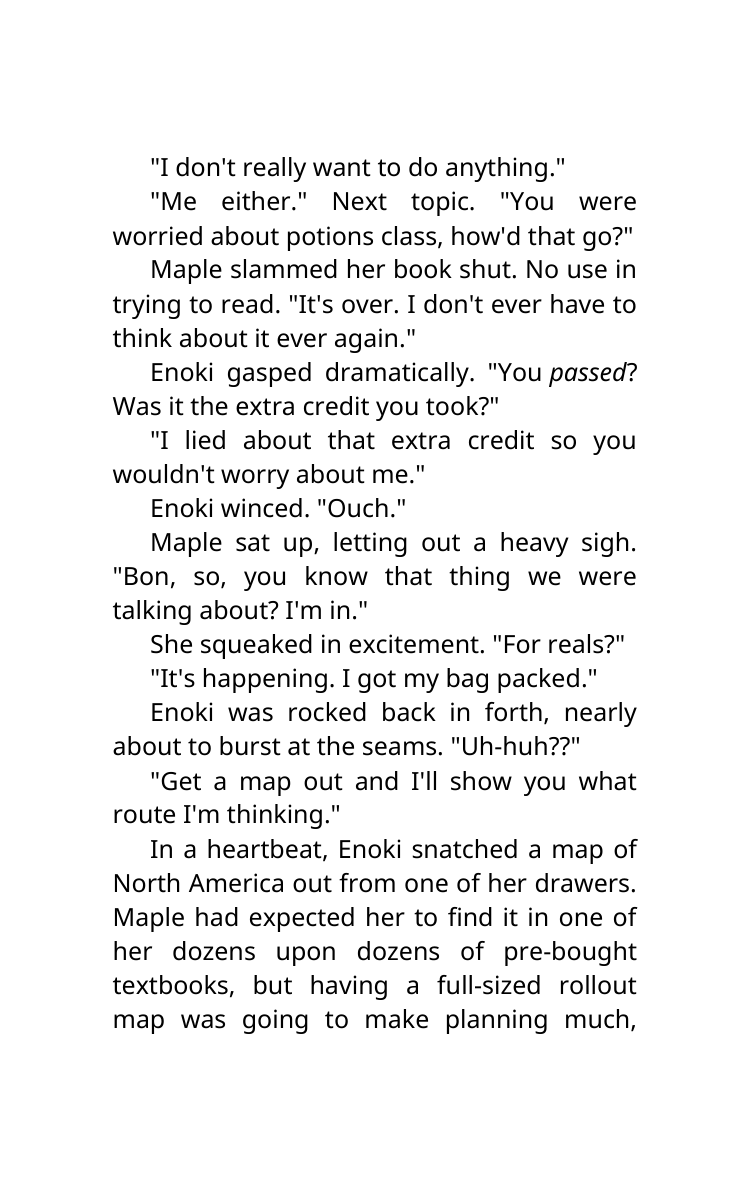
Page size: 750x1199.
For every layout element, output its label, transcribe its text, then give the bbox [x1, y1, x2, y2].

text Enoki was rocked back in forth, nearly about to burst at the seams. "Uh-huh??" [112, 695, 637, 763]
text "I don't really want to do anything." [112, 150, 637, 184]
text "I lied about that extra credit so you wouldn't worry about me." [112, 422, 637, 491]
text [112, 831, 637, 1036]
text "Get a map out and I'll show you what route I'm thinking." [112, 763, 637, 831]
text Maple sat up, letting out a heavy sigh. "Bon, so, you know that thing we were talking about? I'm in." [112, 525, 637, 627]
text Enoki gasped dramatically. "You passed? Was it the extra credit you took?" [112, 354, 637, 422]
text "It's happening. I got my bag packed." [112, 661, 637, 695]
text She squeaked in excitement. "For reals?" [112, 627, 637, 661]
text "Me either." Next topic. "You were worried about potions class, how'd that go?" [112, 184, 637, 252]
text Maple slammed her book shut. No use in trying to read. "It's over. I don't ever have to think about it ever again." [112, 252, 637, 354]
text Enoki winced. "Ouch." [112, 491, 637, 525]
